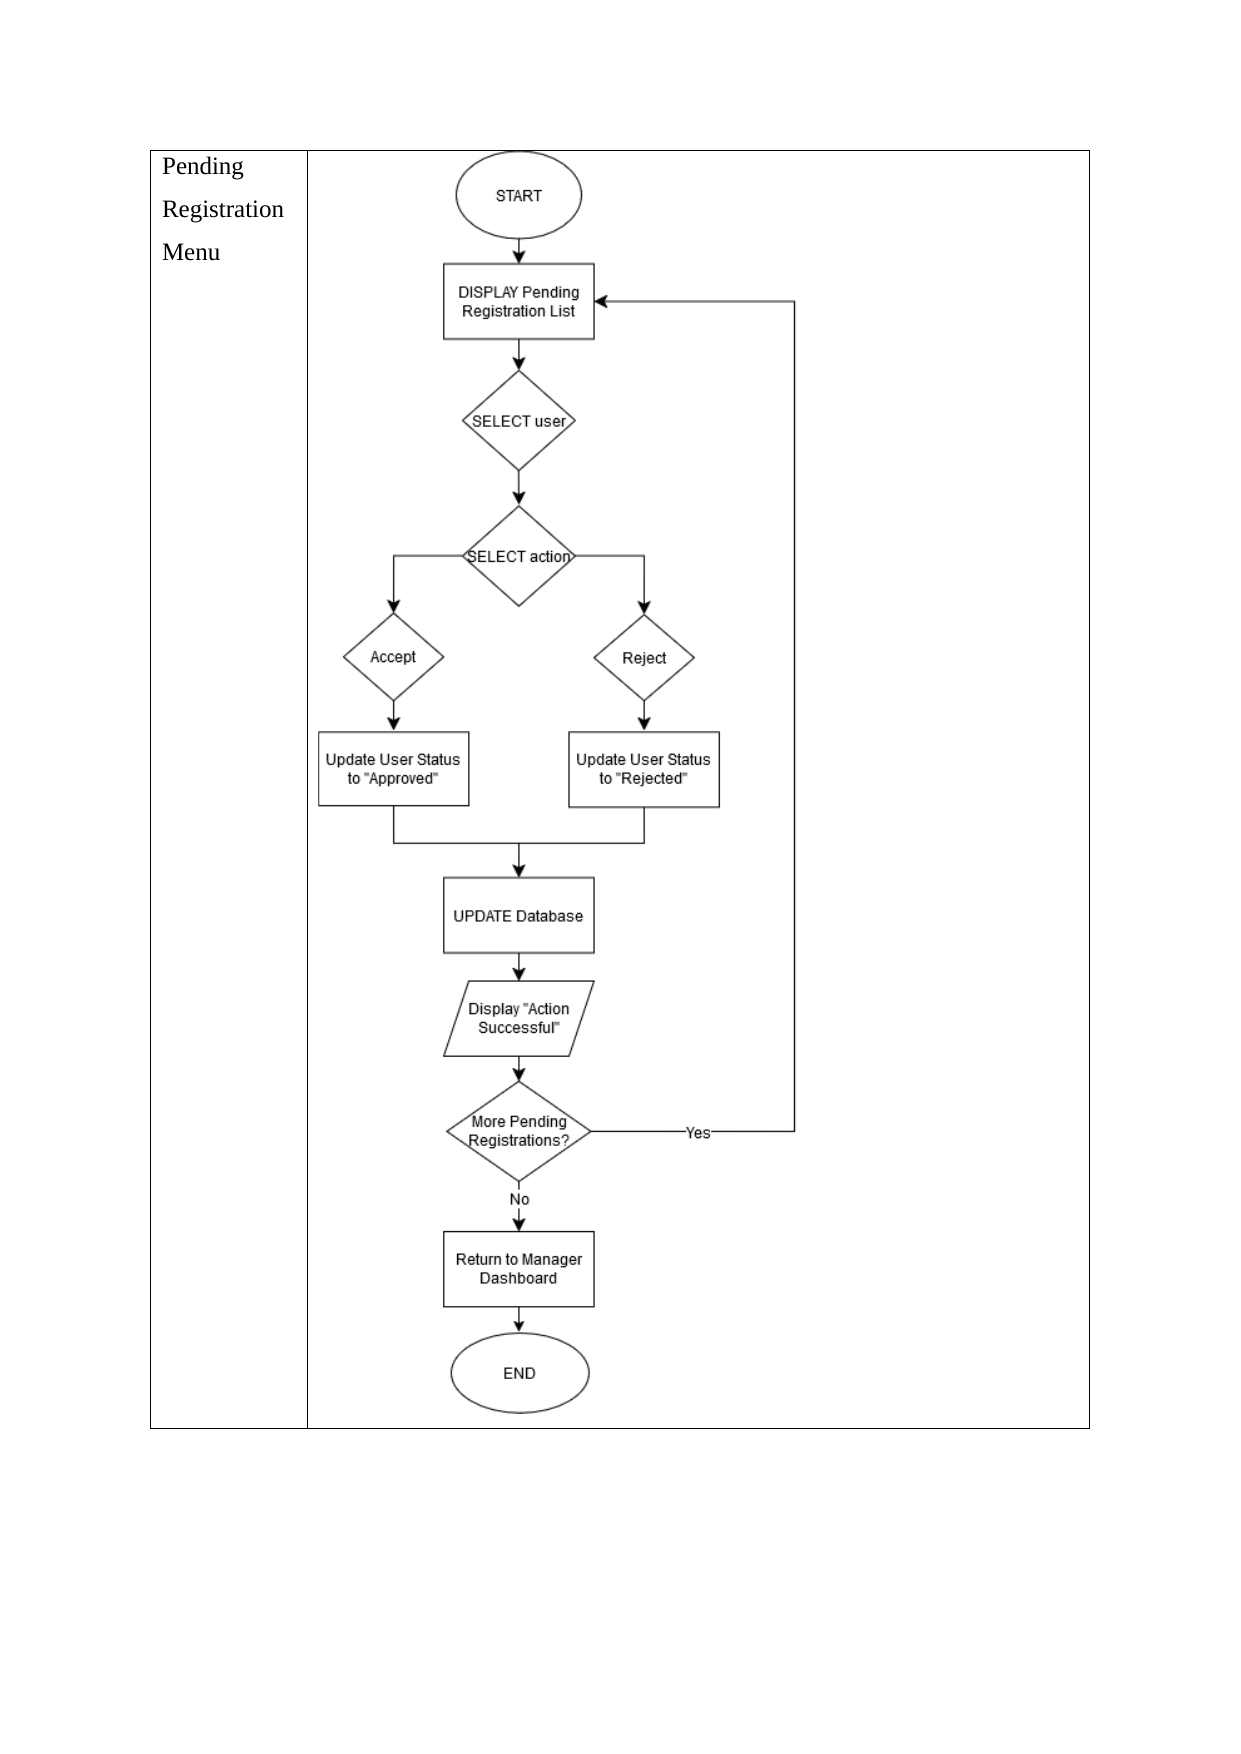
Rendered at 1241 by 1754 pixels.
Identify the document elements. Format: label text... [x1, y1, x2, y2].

picture [318, 151, 809, 1414]
table_cell [308, 151, 1089, 1428]
table_cell Pending Registration Menu [151, 151, 307, 1428]
